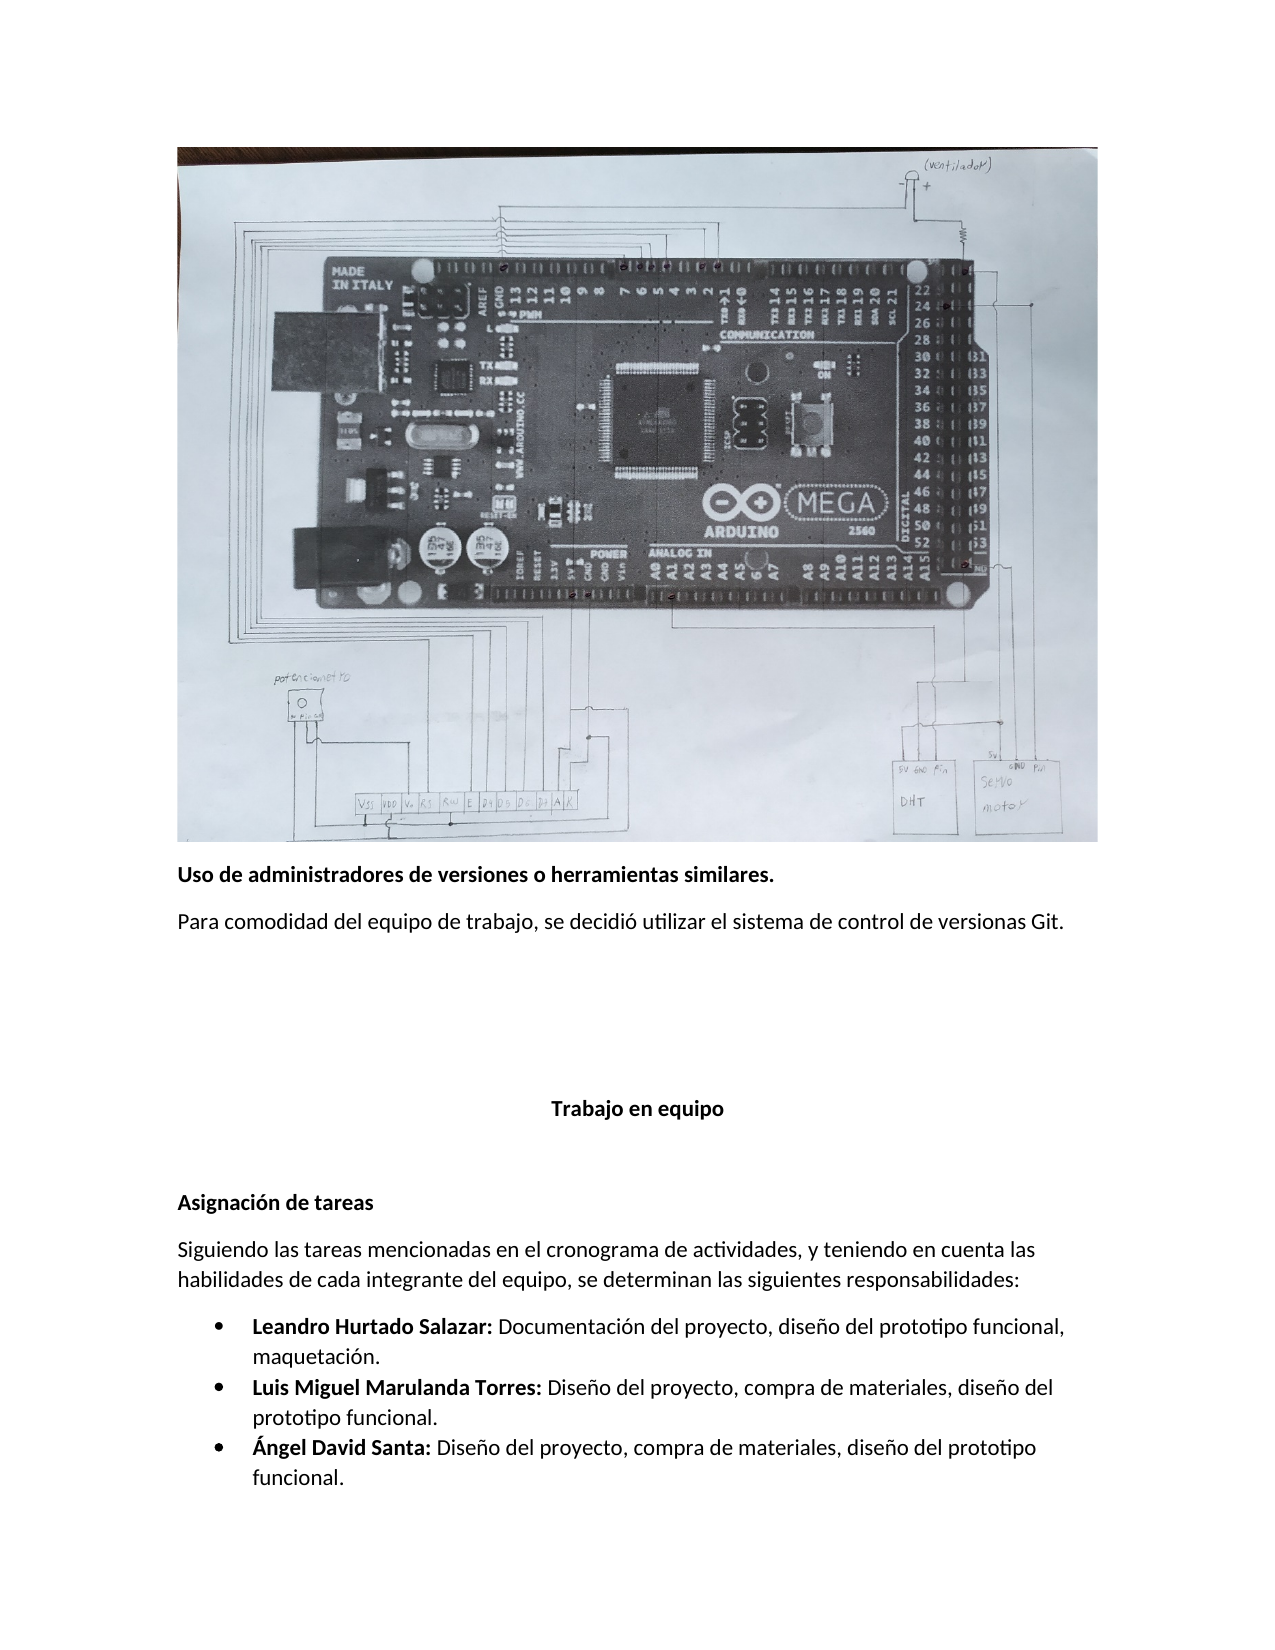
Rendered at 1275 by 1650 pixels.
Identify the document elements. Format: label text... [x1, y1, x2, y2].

text Siguiendo las tareas mencionadas en el cronograma de actividades, y teniendo en cuenta las habilidades de cada integrante del equipo, se determinan las siguientes responsabilidades: [177, 1235, 1098, 1293]
text Trabajo en equipo [177, 1094, 1098, 1123]
text Asignación de tareas [177, 1188, 1098, 1216]
list Ángel David Santa: Diseño del proyecto, compra de materiales, diseño del prototipo funcional. [215, 1433, 1098, 1491]
text Para comodidad del equipo de trabajo, se decidió utilizar el sistema de control de versionas Git. [177, 907, 1098, 935]
list Luis Miguel Marulanda Torres: Diseño del proyecto, compra de materiales, diseño del prototipo funcional. [215, 1373, 1098, 1431]
picture [177, 147, 1098, 842]
list Leandro Hurtado Salazar: Documentación del proyecto, diseño del prototipo funcional, maquetación. [215, 1312, 1098, 1371]
text Uso de administradores de versiones o herramientas similares. [177, 860, 1098, 888]
